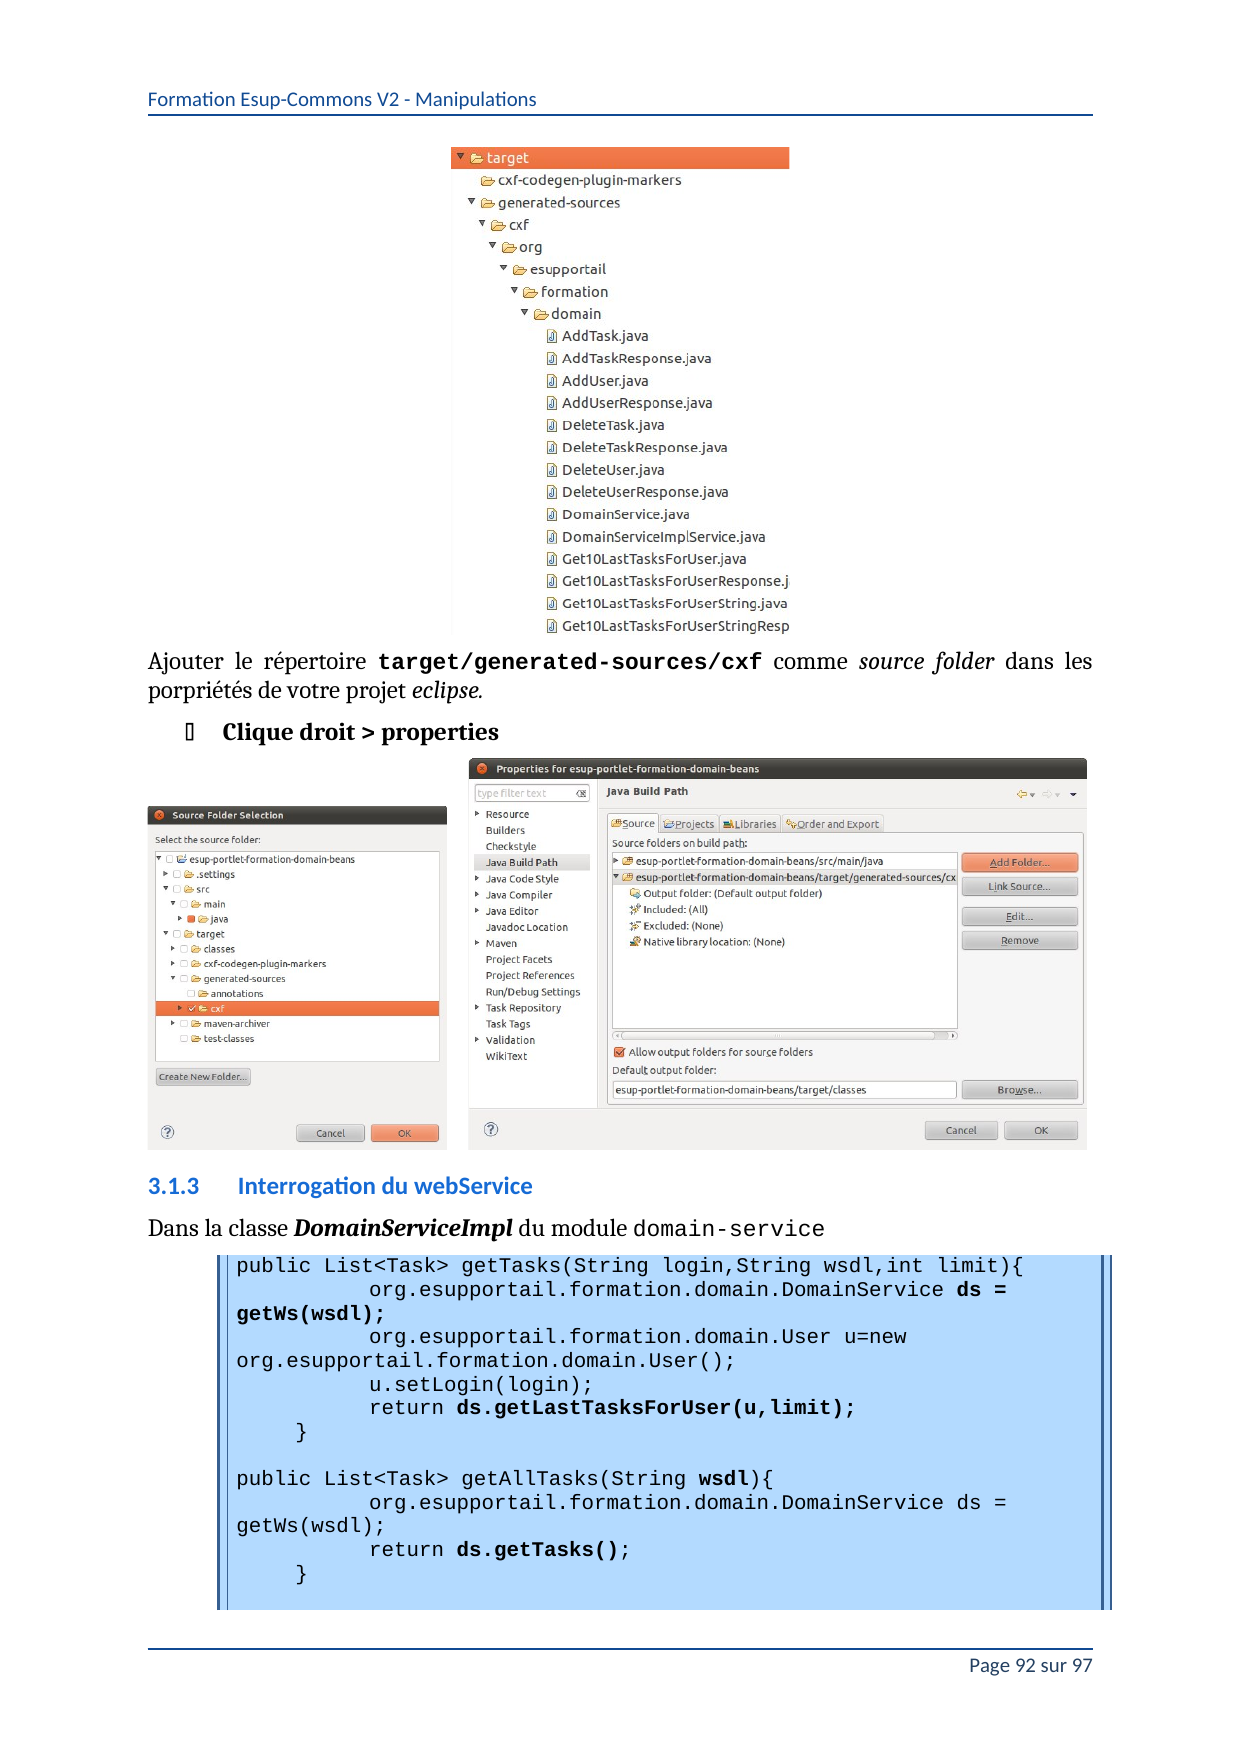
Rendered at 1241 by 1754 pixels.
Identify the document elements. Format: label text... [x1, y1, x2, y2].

subtitle Interrogation du webService [148, 1171, 1093, 1201]
text Dans la classe DomainServiceImpl du module domain-service [148, 1213, 1093, 1243]
text } [228, 1421, 1101, 1444]
text org.esupportail.formation.domain.DomainService ds = getWs(wsdl); [228, 1492, 1101, 1539]
text } [228, 1563, 1101, 1586]
picture [451, 147, 790, 635]
picture [147, 806, 447, 1150]
text org.esupportail.formation.domain.User u=new org.esupportail.formation.domain.User(); [228, 1326, 1101, 1374]
picture [468, 758, 1087, 1150]
text Clique droit > properties [185, 717, 1093, 746]
text u.setLogin(login); [228, 1374, 1101, 1397]
text Ajouter le répertoire target/generated-sources/cxf comme source folder dans les porpriétés de votre projet eclipse. [148, 647, 1093, 705]
text public List<Task> getTasks(String login,String wsdl,int limit){ [228, 1255, 1101, 1279]
text org.esupportail.formation.domain.DomainService ds = getWs(wsdl); [228, 1279, 1101, 1326]
text return ds.getTasks(); [228, 1539, 1101, 1563]
text public List<Task> getAllTasks(String wsdl){ [228, 1468, 1101, 1492]
text return ds.getLastTasksForUser(u,limit); [228, 1397, 1101, 1421]
